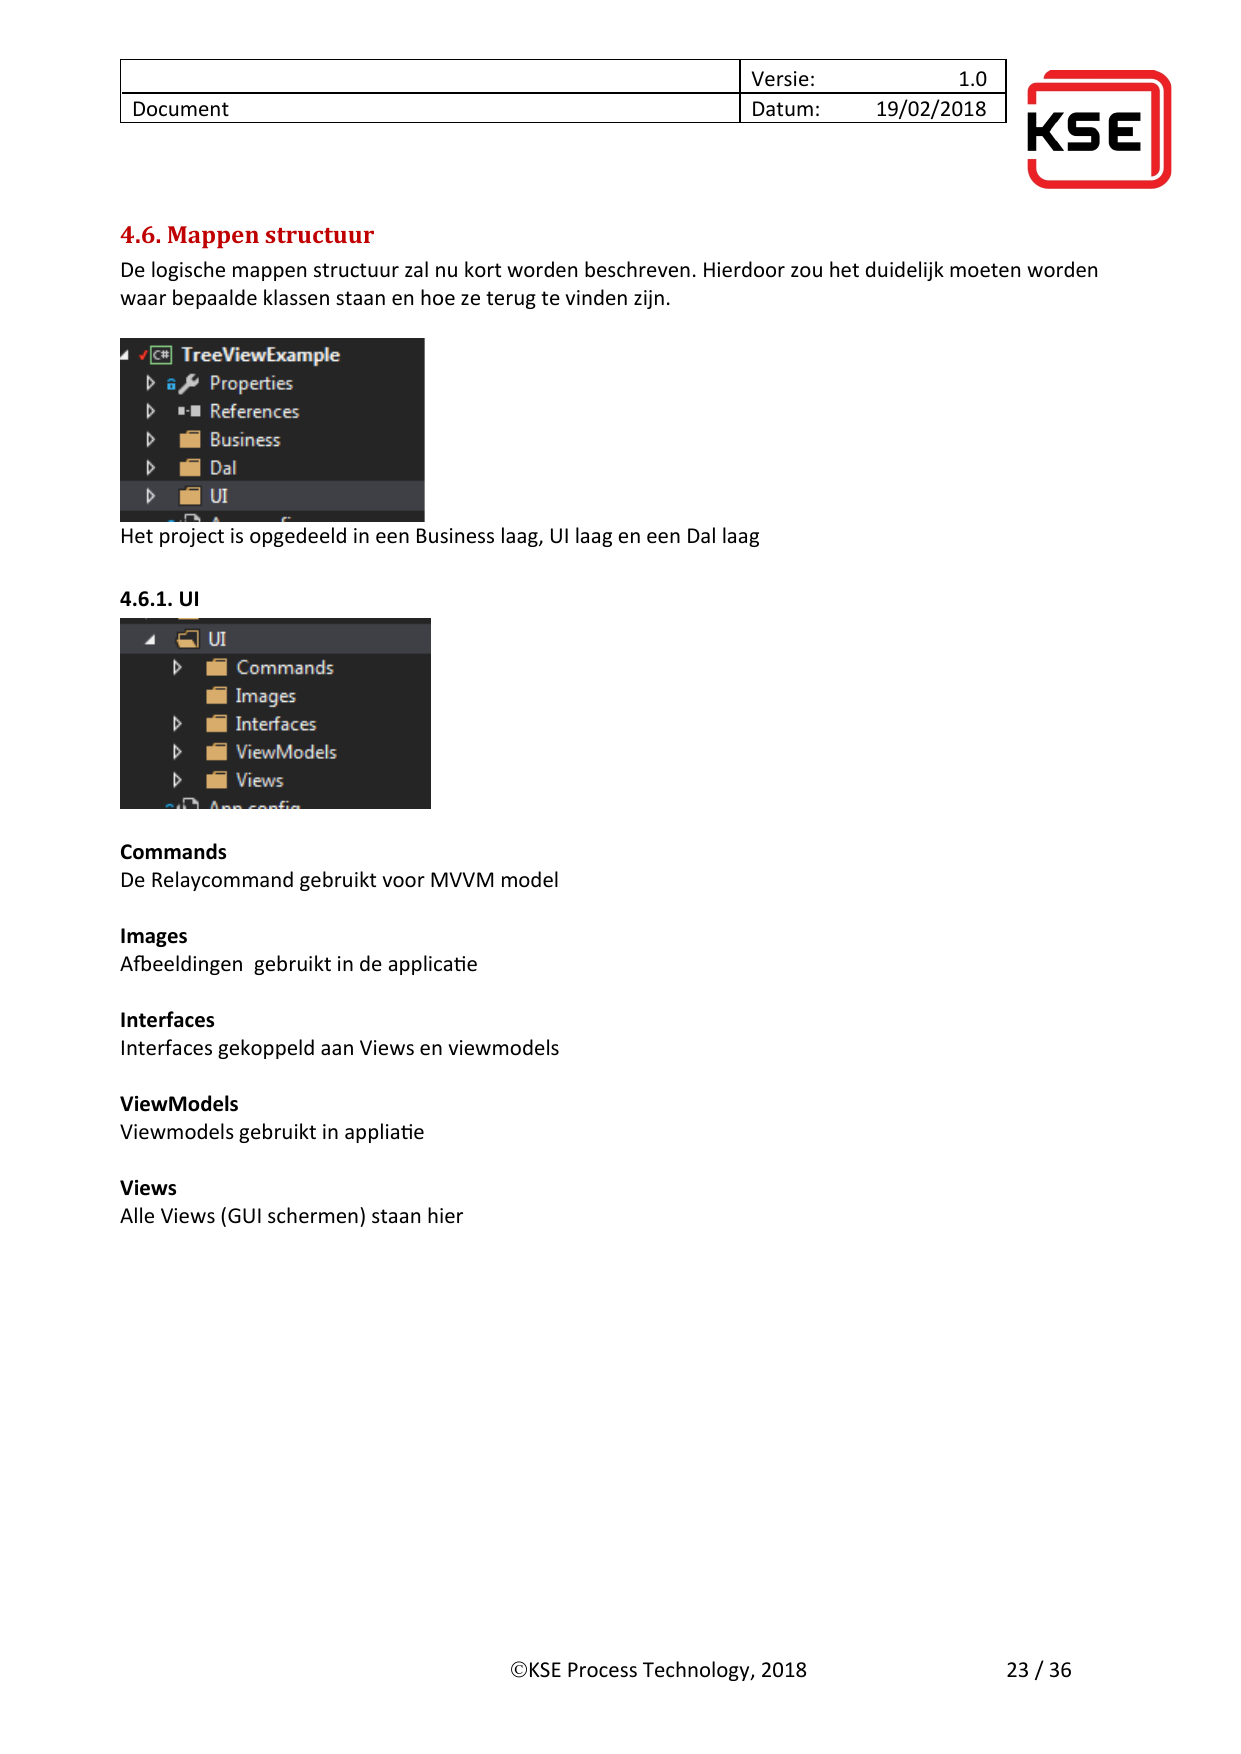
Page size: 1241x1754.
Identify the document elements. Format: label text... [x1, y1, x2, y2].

text Interfaces [120, 1005, 1150, 1033]
text Images [120, 921, 1150, 949]
picture [1027, 70, 1172, 189]
text Het project is opgedeeld in een Business laag, UI laag en een Dal laag [120, 522, 1150, 550]
text Viewmodels gebruikt in appliatie [120, 1117, 1150, 1145]
text De Relaycommand gebruikt voor MVVM model [120, 865, 1150, 893]
text Commands [120, 837, 1150, 865]
text ViewModels [120, 1089, 1150, 1117]
picture [120, 338, 425, 522]
text Interfaces gekoppeld aan Views en viewmodels [120, 1033, 1150, 1061]
subtitle Mappen structuur [120, 219, 1150, 248]
text De logische mappen structuur zal nu kort worden beschreven. Hierdoor zou het duidelijk moeten worden waar bepaalde klassen staan en hoe ze terug te vinden zijn. [120, 255, 1150, 311]
text Views [120, 1173, 1150, 1201]
text Alle Views (GUI schermen) staan hier [120, 1201, 1150, 1229]
picture [120, 618, 431, 809]
text Afbeeldingen gebruikt in de applicatie [120, 949, 1150, 977]
subtitle UI [120, 584, 1150, 612]
